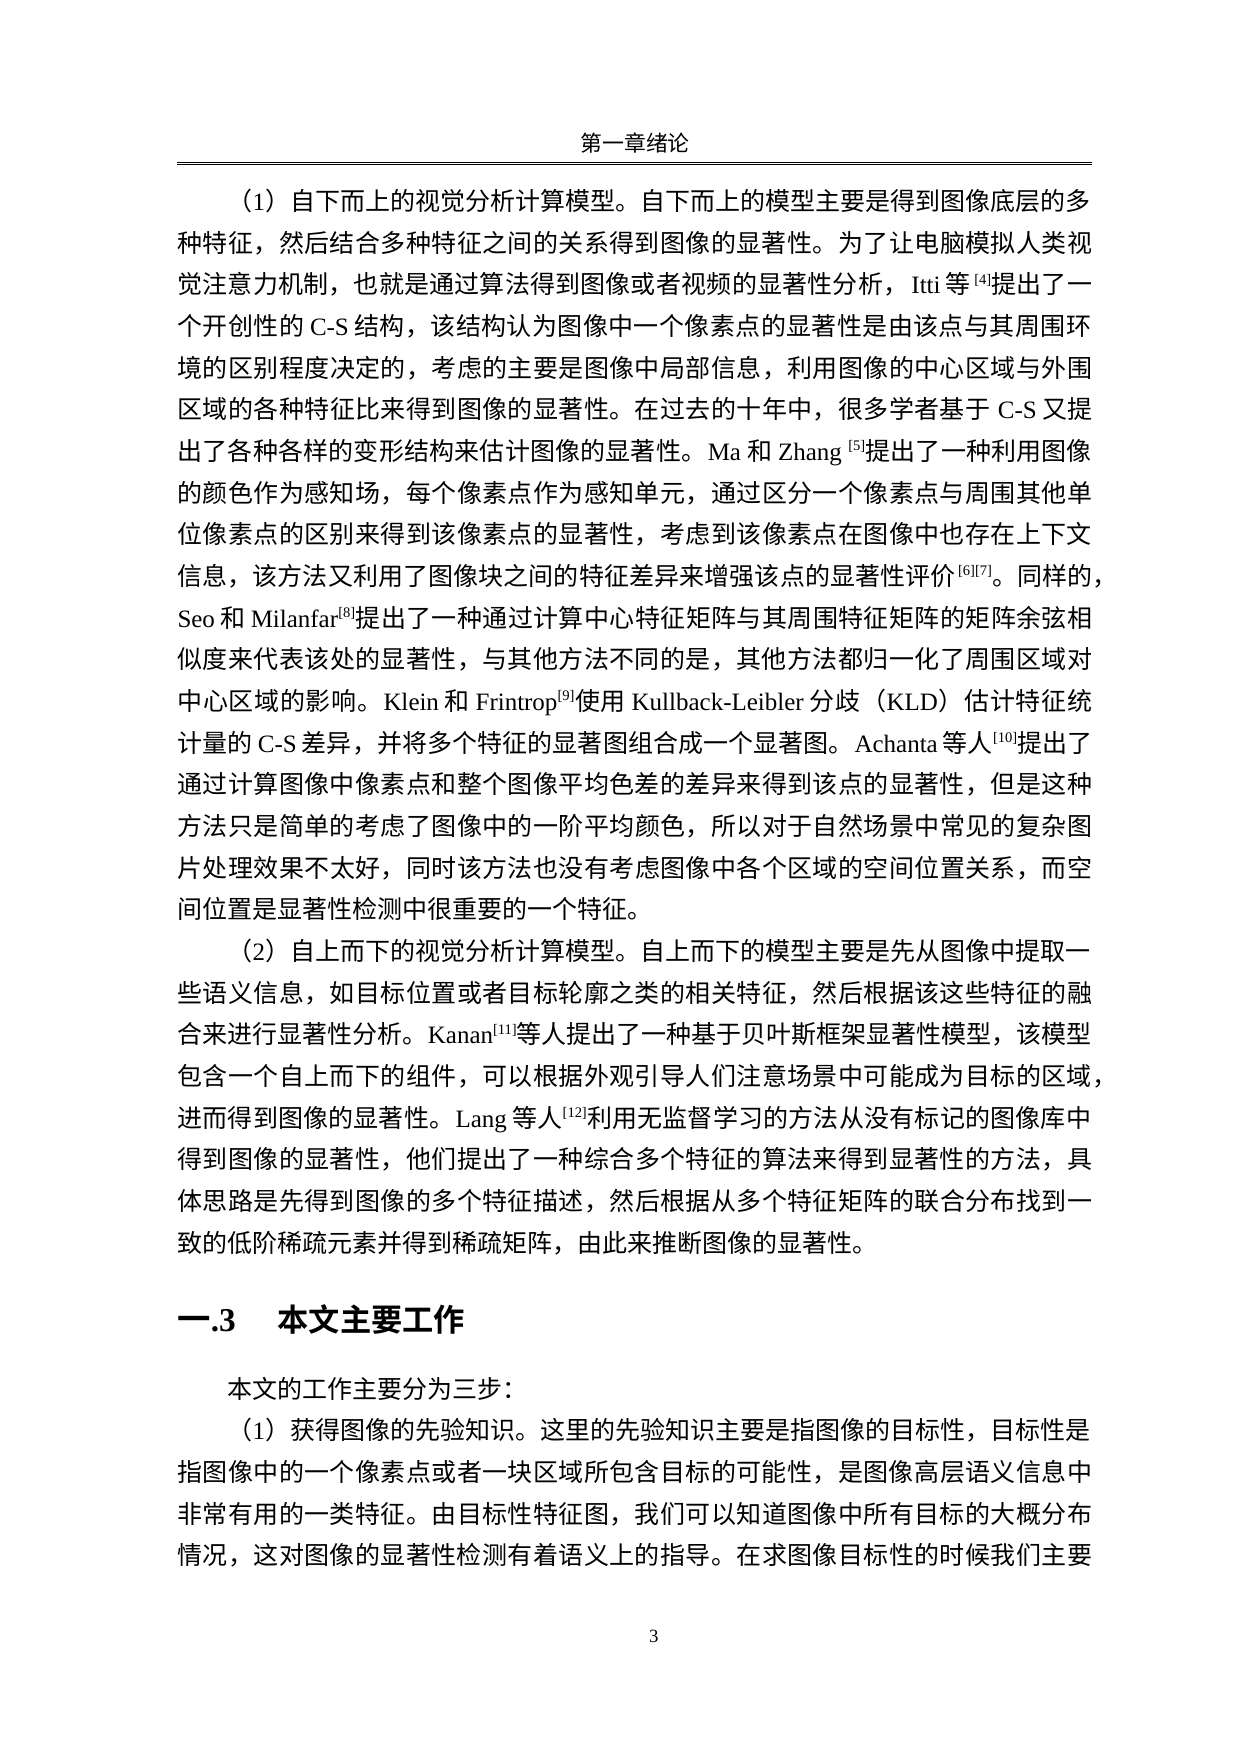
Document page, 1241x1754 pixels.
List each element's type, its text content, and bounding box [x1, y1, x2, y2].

text （1）自下而上的视觉分析计算模型。自下而上的模型主要是得到图像底层的多种特征，然后结合多种特征之间的关系得到图像的显著性。为了让电脑模拟人类视觉注意力机制，也就是通过算法得到图像或者视频的显著性分析，Itti等 [4]提出了一个开创性的C-S结构，该结构认为图像中一个像素点的显著性是由该点与其周围环境的区别程度决定的，考虑的主要是图像中局部信息，利用图像的中心区域与外围区域的各种特征比来得到图像的显著性。在过去的十年中，很多学者基于C-S又提出了各种各样的变形结构来估计图像的显著性。Ma 和Zhang [5]提出了一种利用图像的颜色作为感知场，每个像素点作为感知单元，通过区分一个像素点与周围其他单位像素点的区别来得到该像素点的显著性，考虑到该像素点在图像中也存在上下文信息，该方法又利用了图像块之间的特征差异来增强该点的显著性评价[6][7]。同样的，Seo和Milanfar[8]提出了一种通过计算中心特征矩阵与其周围特征矩阵的矩阵余弦相似度来代表该处的显著性，与其他方法不同的是，其他方法都归一化了周围区域对中心区域的影响。Klein和Frintrop[9]使用Kullback-Leibler分歧（KLD）估计特征统计量的C-S差异，并将多个特征的显著图组合成一个显著图。Achanta等人[10]提出了通过计算图像中像素点和整个图像平均色差的差异来得到该点的显著性，但是这种方法只是简单的考虑了图像中的一阶平均颜色，所以对于自然场景中常见的复杂图片处理效果不太好，同时该方法也没有考虑图像中各个区域的空间位置关系，而空间位置是显著性检测中很重要的一个特征。 [177, 177, 1092, 927]
text 本文的工作主要分为三步： [177, 1365, 1092, 1406]
subtitle 本文主要工作 [177, 1298, 1092, 1340]
text （2）自上而下的视觉分析计算模型。自上而下的模型主要是先从图像中提取一些语义信息，如目标位置或者目标轮廓之类的相关特征，然后根据该这些特征的融合来进行显著性分析。Kanan[11]等人提出了一种基于贝叶斯框架显著性模型，该模型包含一个自上而下的组件，可以根据外观引导人们注意场景中可能成为目标的区域，进而得到图像的显著性。Lang等人[12]利用无监督学习的方法从没有标记的图像库中得到图像的显著性，他们提出了一种综合多个特征的算法来得到显著性的方法，具体思路是先得到图像的多个特征描述，然后根据从多个特征矩阵的联合分布找到一致的低阶稀疏元素并得到稀疏矩阵，由此来推断图像的显著性。 [177, 927, 1092, 1261]
